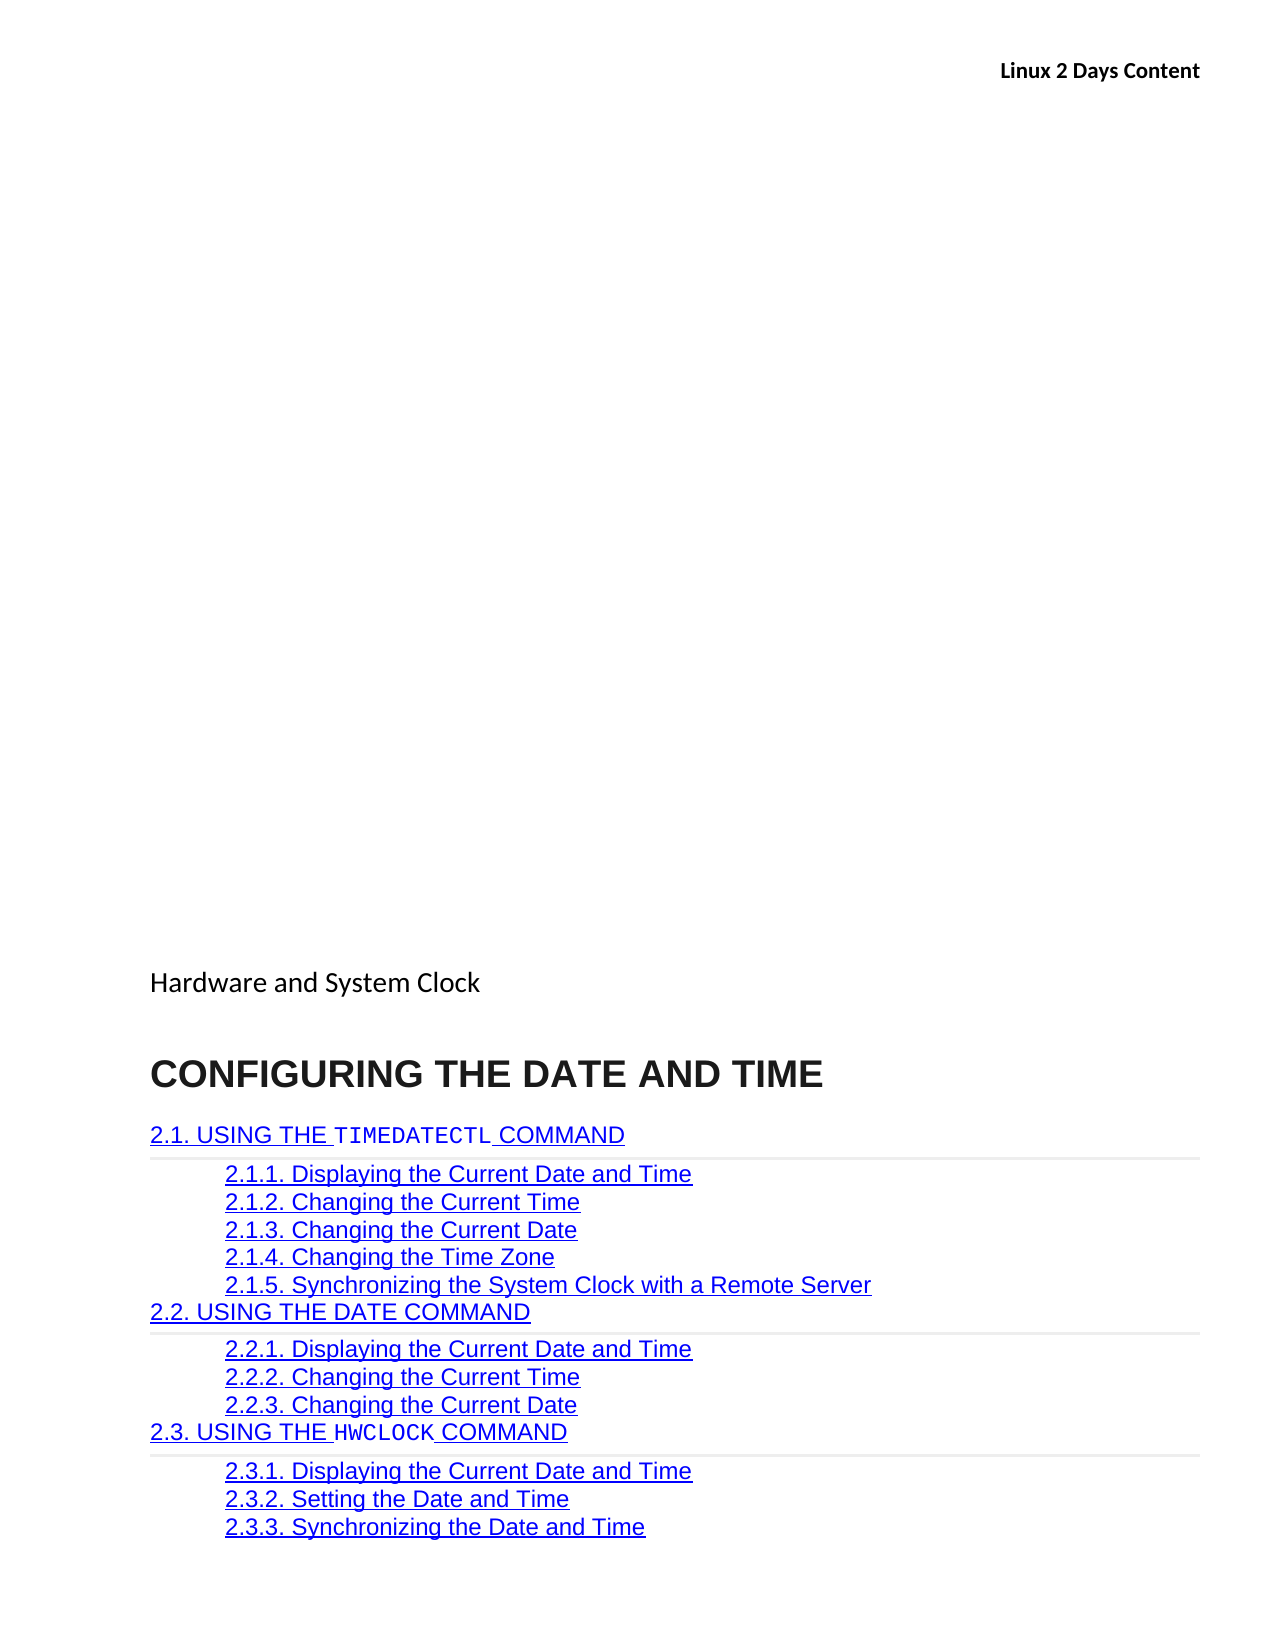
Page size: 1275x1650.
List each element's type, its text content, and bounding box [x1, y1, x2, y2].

text 2.2.3. Changing the Current Date [225, 1391, 1200, 1418]
text 2.1. USING THE TIMEDATECTL COMMAND [150, 1121, 1200, 1157]
text 2.3. USING THE HWCLOCK COMMAND [150, 1418, 1200, 1454]
text 2.2.1. Displaying the Current Date and Time [225, 1335, 1200, 1363]
text 2.3.3. Synchronizing the Date and Time [225, 1512, 1200, 1540]
text 2.2.2. Changing the Current Time [225, 1363, 1200, 1391]
text 2.1.1. Displaying the Current Date and Time [225, 1160, 1200, 1188]
text 2.1.5. Synchronizing the System Clock with a Remote Server [225, 1271, 1200, 1298]
text 2.1.4. Changing the Time Zone [225, 1243, 1200, 1271]
text 2.1.3. Changing the Current Date [225, 1216, 1200, 1243]
text 2.3.1. Displaying the Current Date and Time [225, 1457, 1200, 1485]
text 2.3.2. Setting the Date and Time [225, 1485, 1200, 1512]
text CONFIGURING THE DATE AND TIME [150, 1051, 1200, 1096]
text 2.2. USING THE DATE COMMAND [150, 1298, 1200, 1332]
text 2.1.2. Changing the Current Time [225, 1188, 1200, 1216]
text Hardware and System Clock [150, 964, 1200, 1000]
